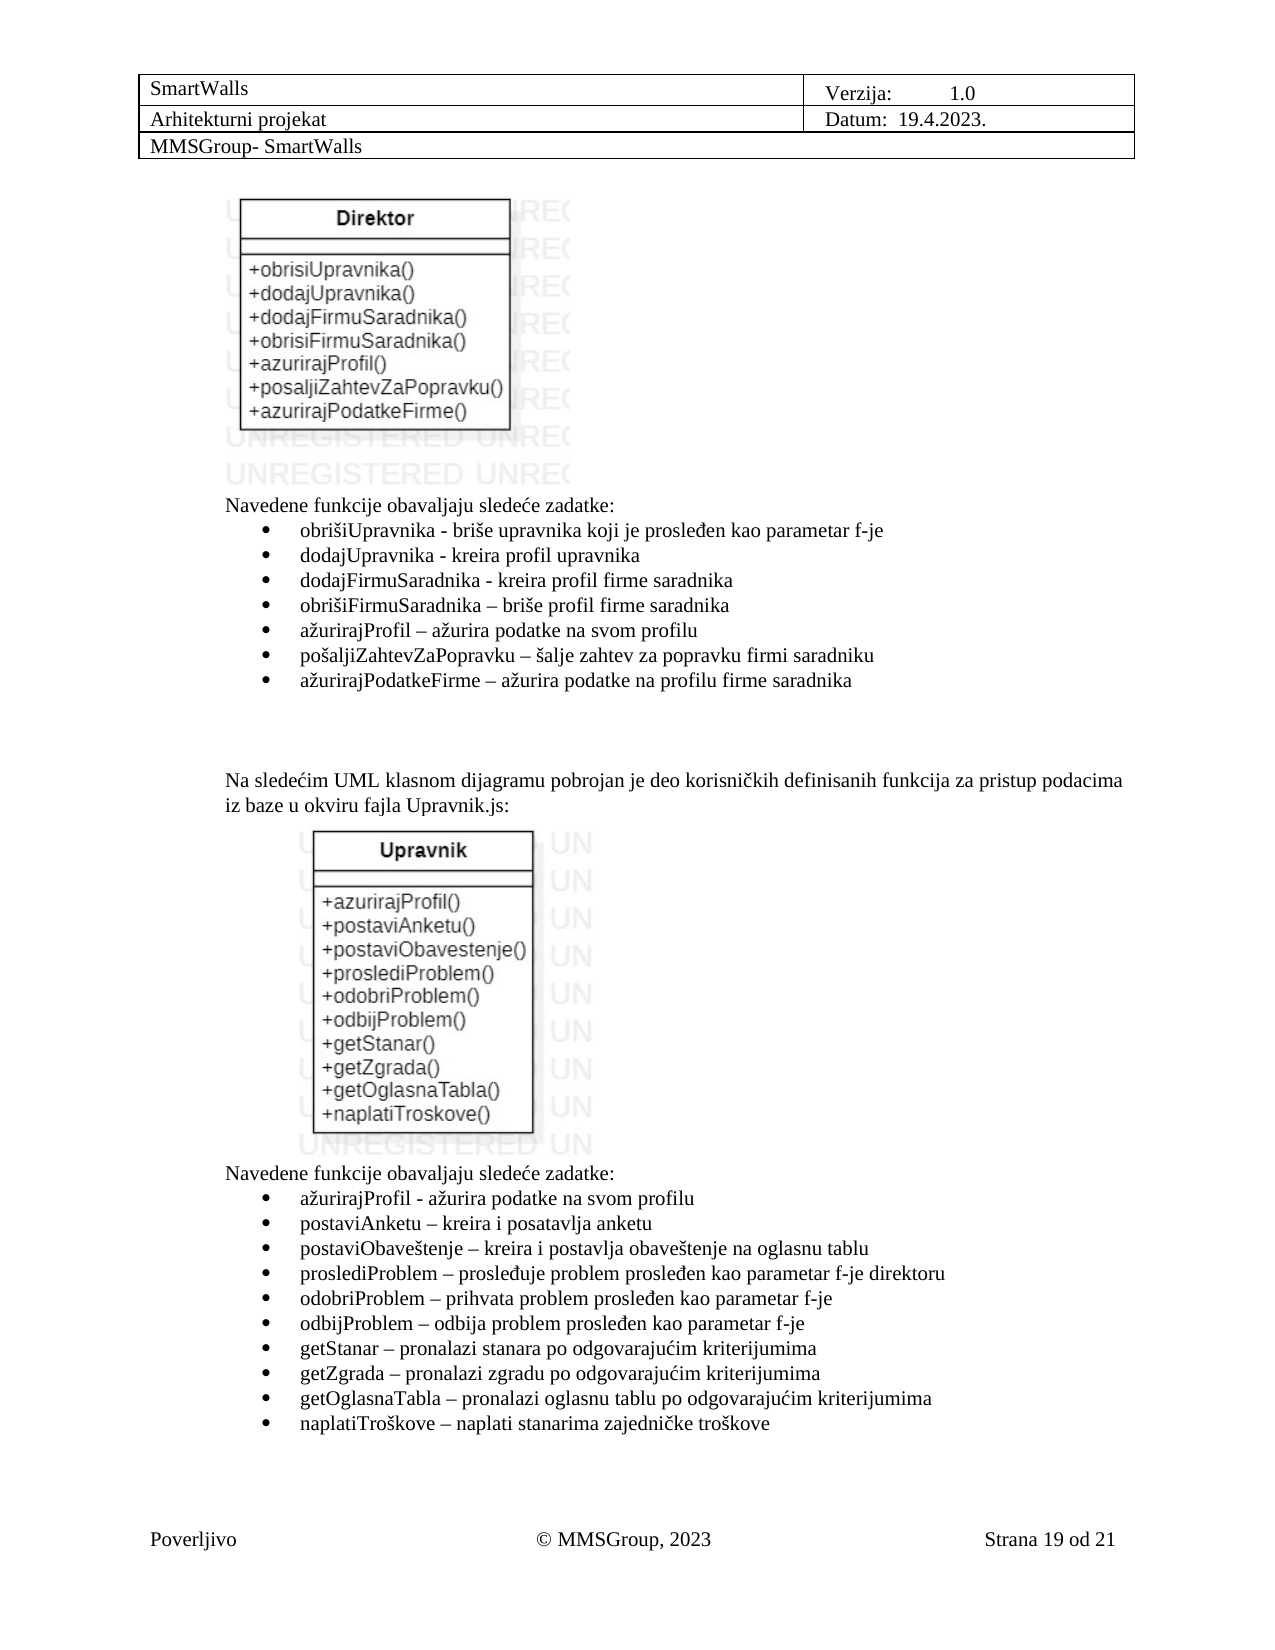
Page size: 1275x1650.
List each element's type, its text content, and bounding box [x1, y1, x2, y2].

list pošaljiZahtevZaPopravku – šalje zahtev za popravku firmi saradniku [262, 642, 1125, 667]
list postaviAnketu – kreira i posatavlja anketu [262, 1210, 1125, 1235]
list ažurirajPodatkeFirme – ažurira podatke na profilu firme saradnika [262, 667, 1125, 692]
list naplatiTroškove – naplati stanarima zajedničke troškove [262, 1410, 1125, 1435]
text Navedene funkcije obavaljaju sledeće zadatke: [150, 492, 1125, 517]
list proslediProblem – prosleđuje problem prosleđen kao parametar f-je direktoru [262, 1260, 1125, 1285]
list getOglasnaTabla – pronalazi oglasnu tablu po odgovarajućim kriterijumima [262, 1385, 1125, 1410]
list postaviObaveštenje – kreira i postavlja obaveštenje na oglasnu tablu [262, 1235, 1125, 1260]
list dodajUpravnika - kreira profil upravnika [262, 542, 1125, 567]
list odbijProblem – odbija problem prosleđen kao parametar f-je [262, 1310, 1125, 1335]
list obrišiUpravnika - briše upravnika koji je prosleđen kao parametar f-je [262, 517, 1125, 542]
text Na sledećim UML klasnom dijagramu pobrojan je deo korisničkih definisanih funkcija za pristup podacima iz baze u okviru fajla Upravnik.js: [225, 767, 1125, 817]
list getZgrada – pronalazi zgradu po odgovarajućim kriterijumima [262, 1360, 1125, 1385]
list ažurirajProfil - ažurira podatke na svom profilu [262, 1185, 1125, 1210]
list getStanar – pronalazi stanara po odgovarajućim kriterijumima [262, 1335, 1125, 1360]
list ažurirajProfil – ažurira podatke na svom profilu [262, 617, 1125, 642]
picture [225, 184, 570, 492]
list obrišiFirmuSaradnika – briše profil firme saradnika [262, 592, 1125, 617]
text Navedene funkcije obavaljaju sledeće zadatke: [225, 1160, 1125, 1185]
picture [298, 816, 595, 1160]
list odobriProblem – prihvata problem prosleđen kao parametar f-je [262, 1285, 1125, 1310]
list dodajFirmuSaradnika - kreira profil firme saradnika [262, 567, 1125, 592]
